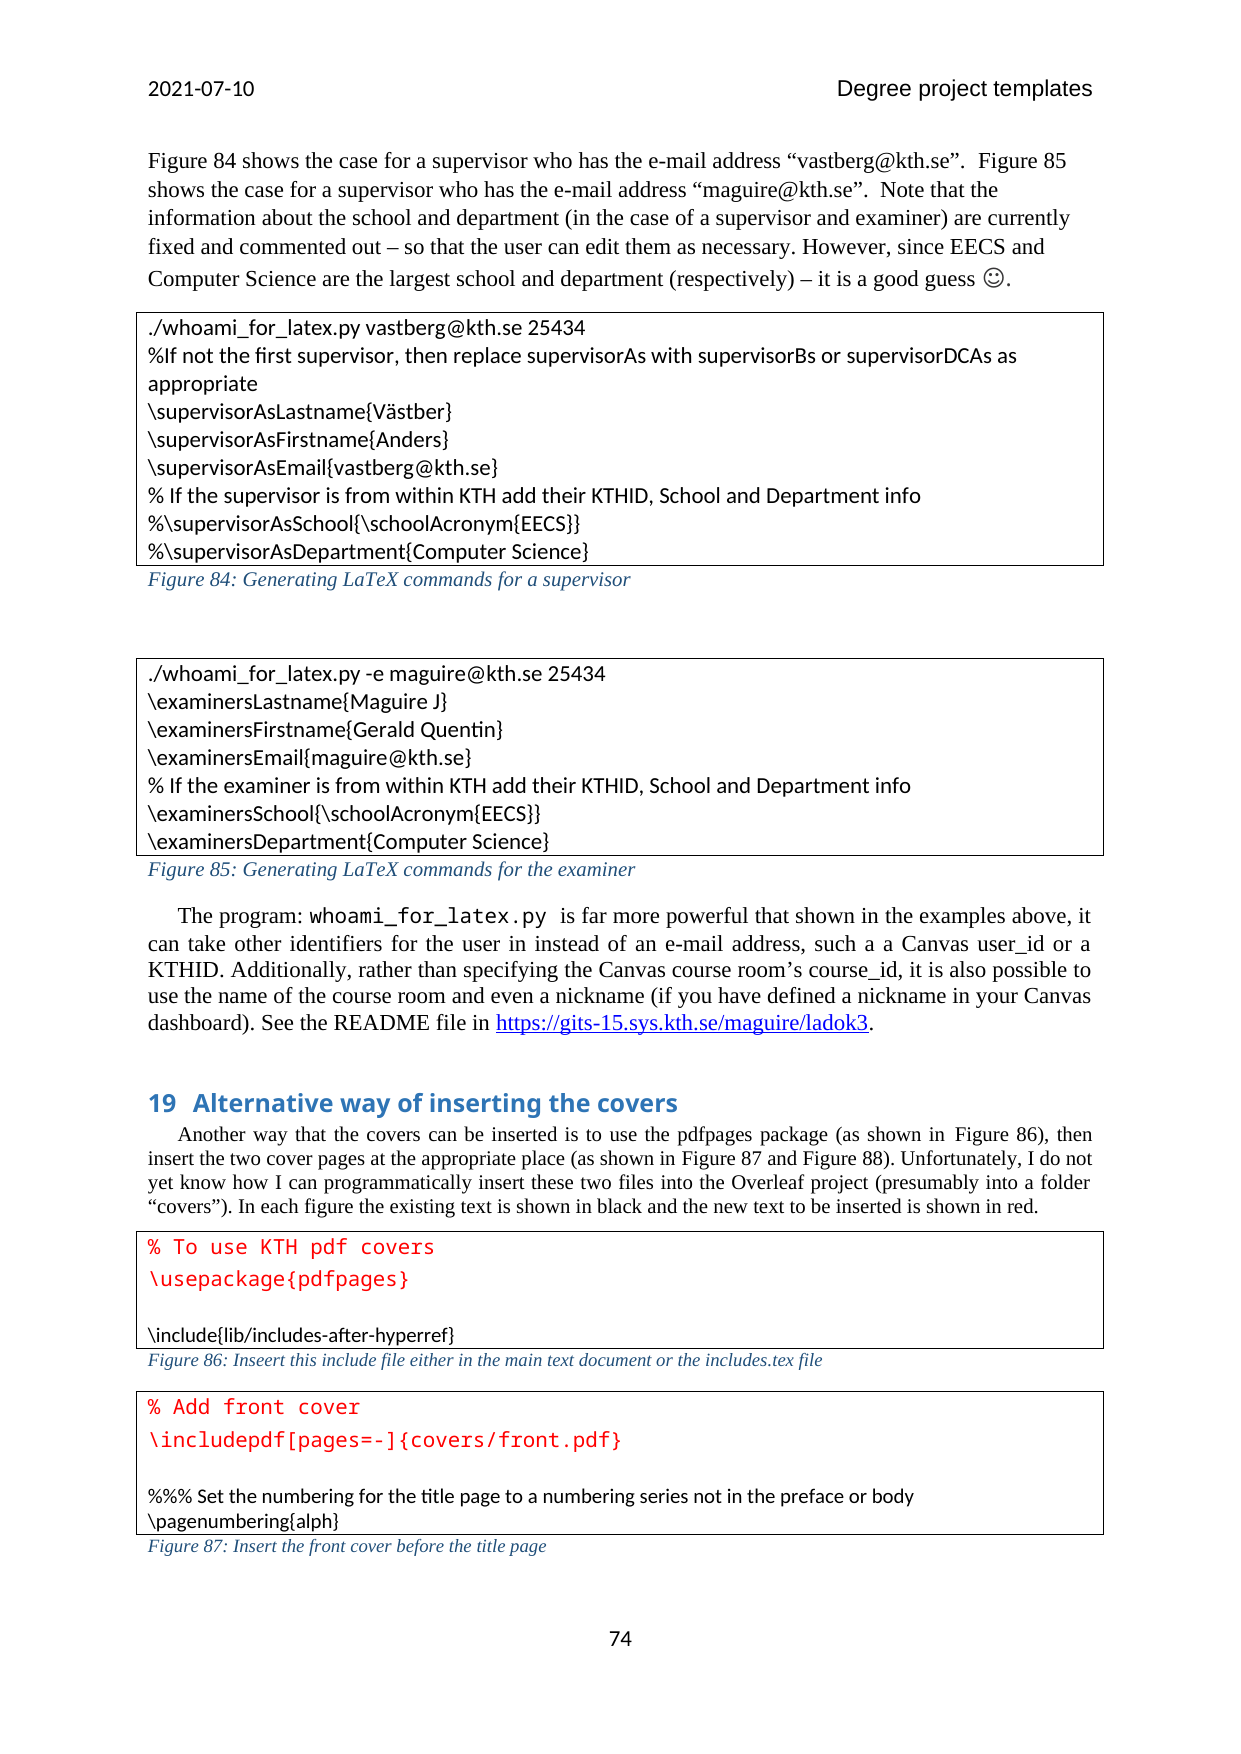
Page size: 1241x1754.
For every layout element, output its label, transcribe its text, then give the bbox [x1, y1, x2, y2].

text Figure 87: Insert the front cover before the title page [148, 1535, 1093, 1556]
text Figure 86: Inseert this include file either in the main text document or the includes.tex file [148, 1349, 1093, 1370]
table_header % Add front cover \includepdf[pages=-]{covers/front.pdf} %%% Set the numbering for the title page to a numbering series not in the preface or body \pagenumbering{alph} [137, 1392, 1103, 1534]
subtitle Alternative way of inserting the covers [148, 1085, 1093, 1119]
table_header % To use KTH pdf covers \usepackage{pdfpages} \include{lib/includes-after-hyperref} [137, 1232, 1103, 1348]
text The program: whoami_for_latex.py is far more powerful that shown in the examples above, it can take other identifiers for the user in instead of an e-mail address, such a a Canvas user_id or a KTHID. Additionally, rather than specifying the Canvas course room’s course_id, it is also possible to use the name of the course room and even a nickname (if you have defined a nickname in your Canvas dashboard). See the README file in https://gits-15.sys.kth.se/maguire/ladok3. [148, 901, 1093, 1035]
table_header ./whoami_for_latex.py vastberg@kth.se 25434 %If not the first supervisor, then replace supervisorAs with supervisorBs or supervisorDCAs as appropriate \supervisorAsLastname{Västber} \supervisorAsFirstname{Anders} \supervisorAsEmail{vastberg@kth.se} % If the supervisor is from within KTH add their KTHID, School and Department info %\supervisorAsSchool{\schoolAcronym{EECS}} %\supervisorAsDepartment{Computer Science} [137, 313, 1103, 565]
text Figure 84 shows the case for a supervisor who has the e-mail address “vastberg@kth.se”. Figure 85 shows the case for a supervisor who has the e-mail address “maguire@kth.se”. Note that the information about the school and department (in the case of a supervisor and examiner) are currently fixed and commented out – so that the user can edit them as necessary. However, since EECS and Computer Science are the largest school and department (respectively) – it is a good guess ☺. [148, 148, 1093, 293]
table_header ./whoami_for_latex.py -e maguire@kth.se 25434 \examinersLastname{Maguire J} \examinersFirstname{Gerald Quentin} \examinersEmail{maguire@kth.se} % If the examiner is from within KTH add their KTHID, School and Department info \examinersSchool{\schoolAcronym{EECS}} \examinersDepartment{Computer Science} [137, 659, 1103, 855]
text Another way that the covers can be inserted is to use the pdfpages package (as shown in Figure 86), then insert the two cover pages at the appropriate place (as shown in Figure 87 and Figure 88). Unfortunately, I do not yet know how I can programmatically insert these two files into the Overleaf project (presumably into a folder “covers”). In each figure the existing text is shown in black and the new text to be inserted is shown in red. [148, 1122, 1093, 1218]
